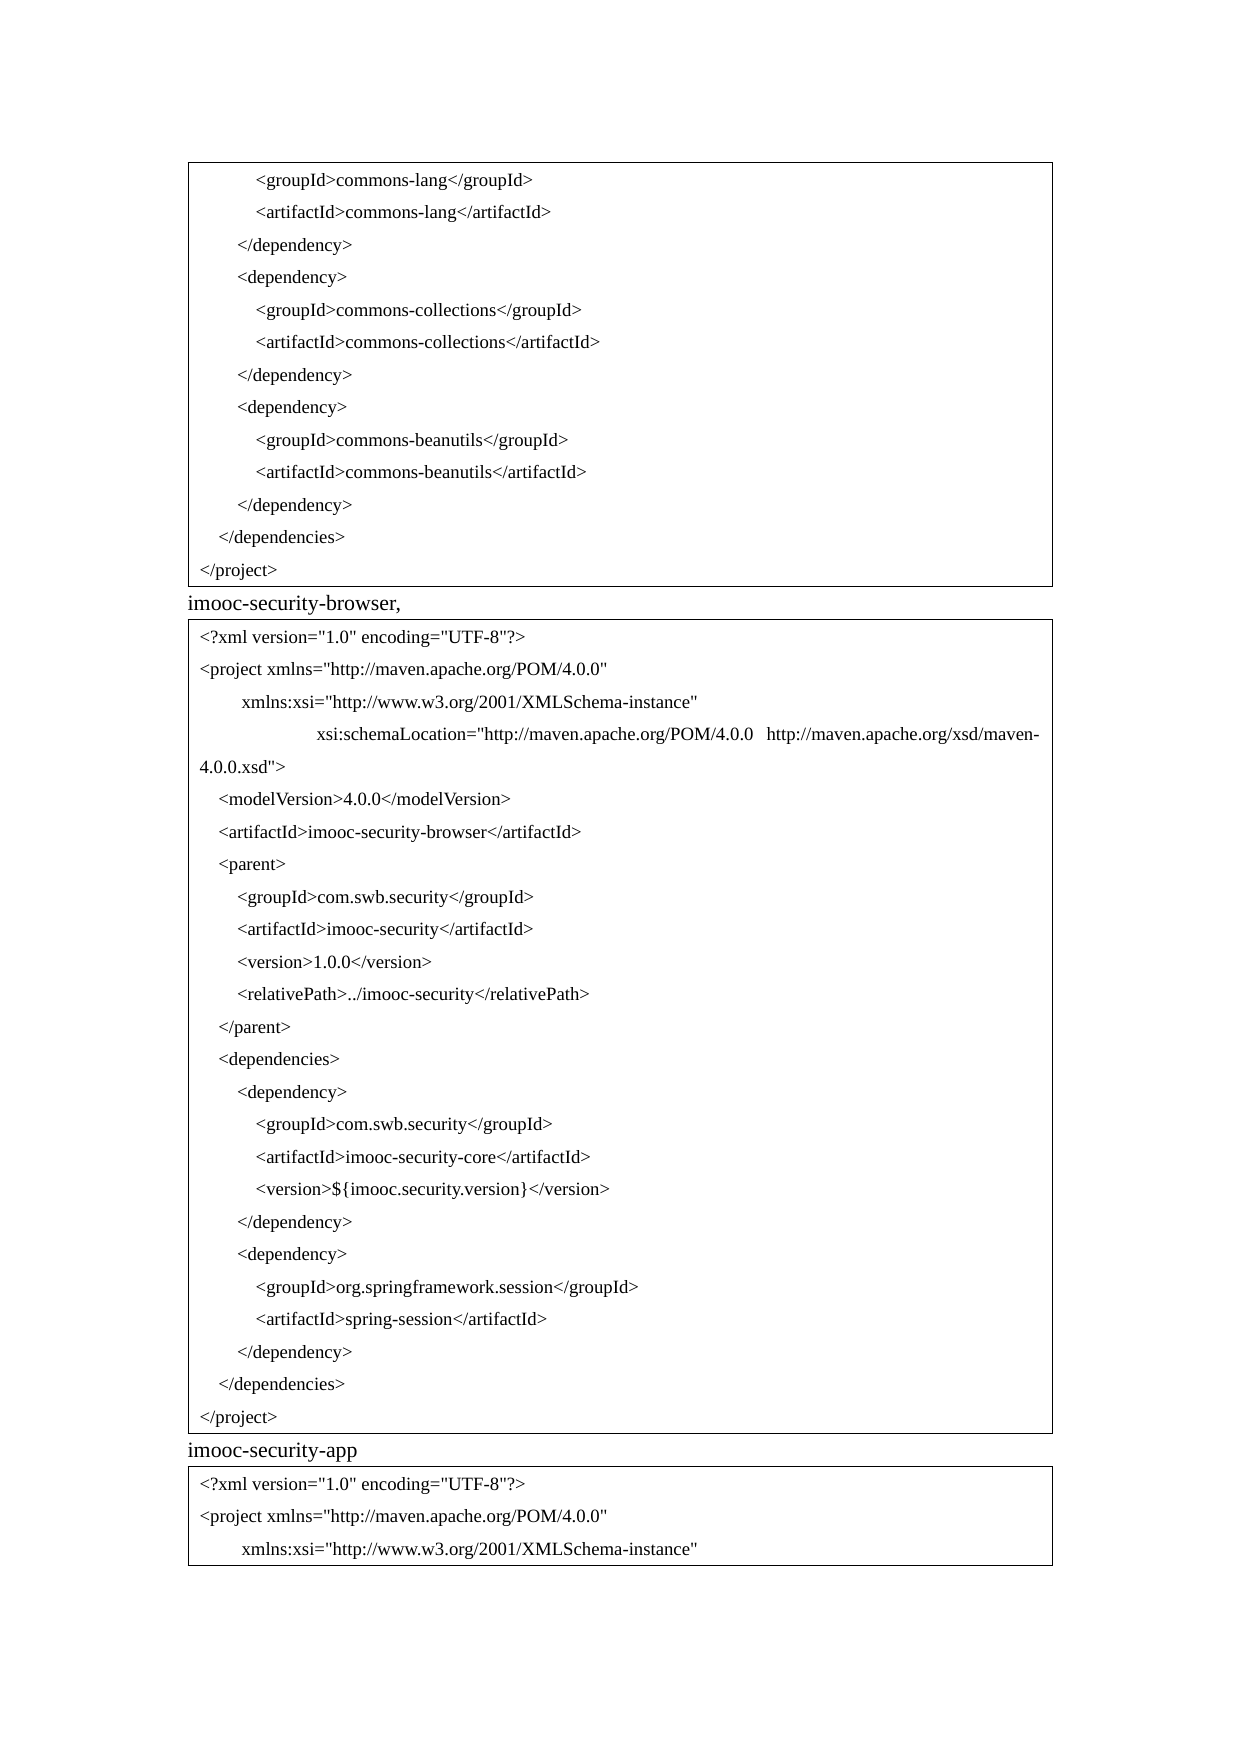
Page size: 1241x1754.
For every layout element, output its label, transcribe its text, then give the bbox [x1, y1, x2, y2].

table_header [189, 1467, 1052, 1565]
text imooc-security-browser, [187, 587, 1053, 619]
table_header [189, 163, 1052, 586]
text imooc-security-app [187, 1434, 1053, 1466]
table_header <?xml version="1.0" encoding="UTF-8"?> <project xmlns="http://maven.apache.org/POM/4.0.0" xmlns:xsi="http://www.w3.org/2001/XMLSchema-instance" xsi:schemaLocation="http://maven.apache.org/POM/4.0.0 http://maven.apache.org/xsd/maven-4.0.0.xsd"> <modelVersion>4.0.0</modelVersion> <artifactId>imooc-security-browser</artifactId> <parent> <groupId>com.swb.security</groupId> <artifactId>imooc-security</artifactId> <version>1.0.0</version> <relativePath>../imooc-security</relativePath> </parent> <dependencies> <dependency> <groupId>com.swb.security</groupId> <artifactId>imooc-security-core</artifactId> <version>${imooc.security.version}</version> </dependency> <dependency> <groupId>org.springframework.session</groupId> <artifactId>spring-session</artifactId> </dependency> </dependencies> </project> [189, 620, 1052, 1433]
